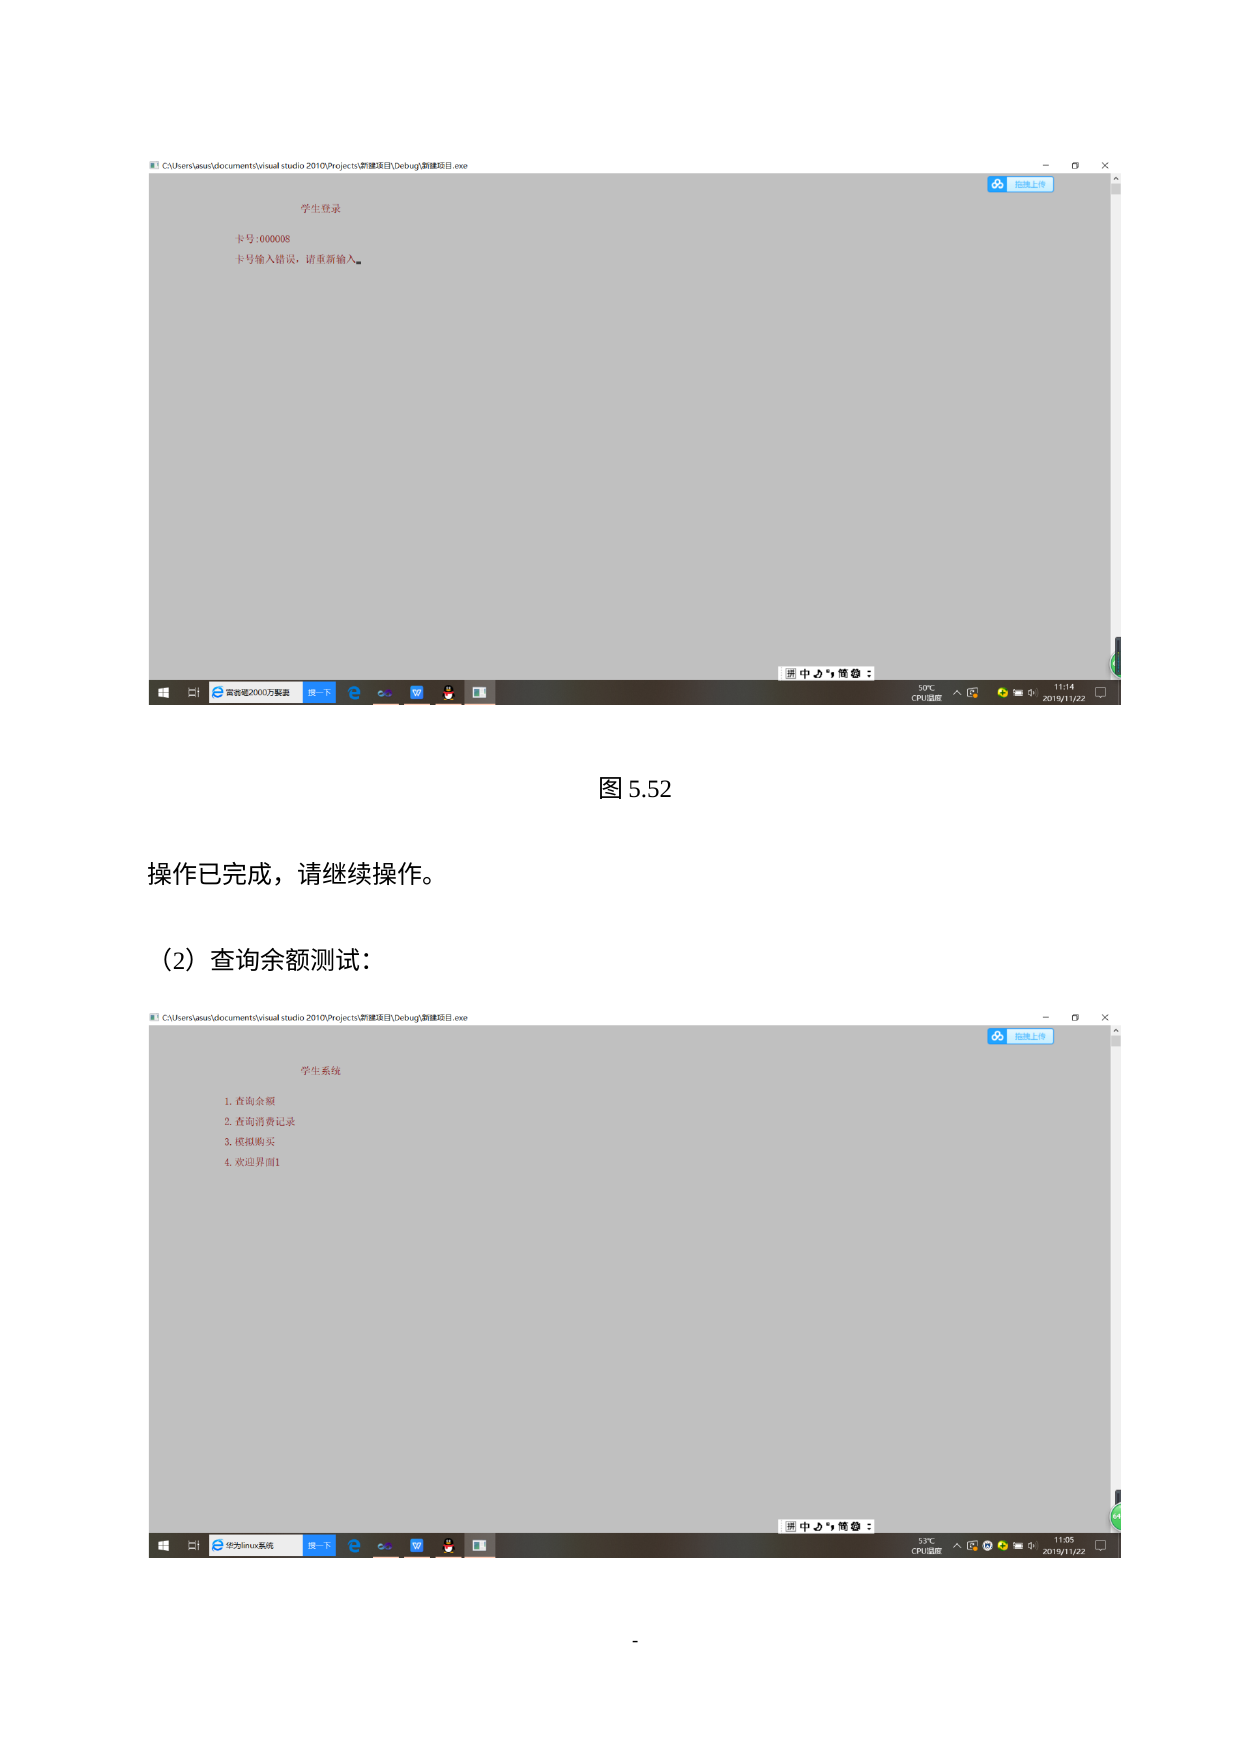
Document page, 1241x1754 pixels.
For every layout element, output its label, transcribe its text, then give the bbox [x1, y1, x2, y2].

picture [148, 158, 1121, 705]
text 操作已完成，请继续操作。 [148, 838, 1122, 906]
text （2）查询余额测试： [148, 924, 1122, 992]
text 图5.52 [148, 752, 1122, 820]
picture [148, 1010, 1121, 1558]
